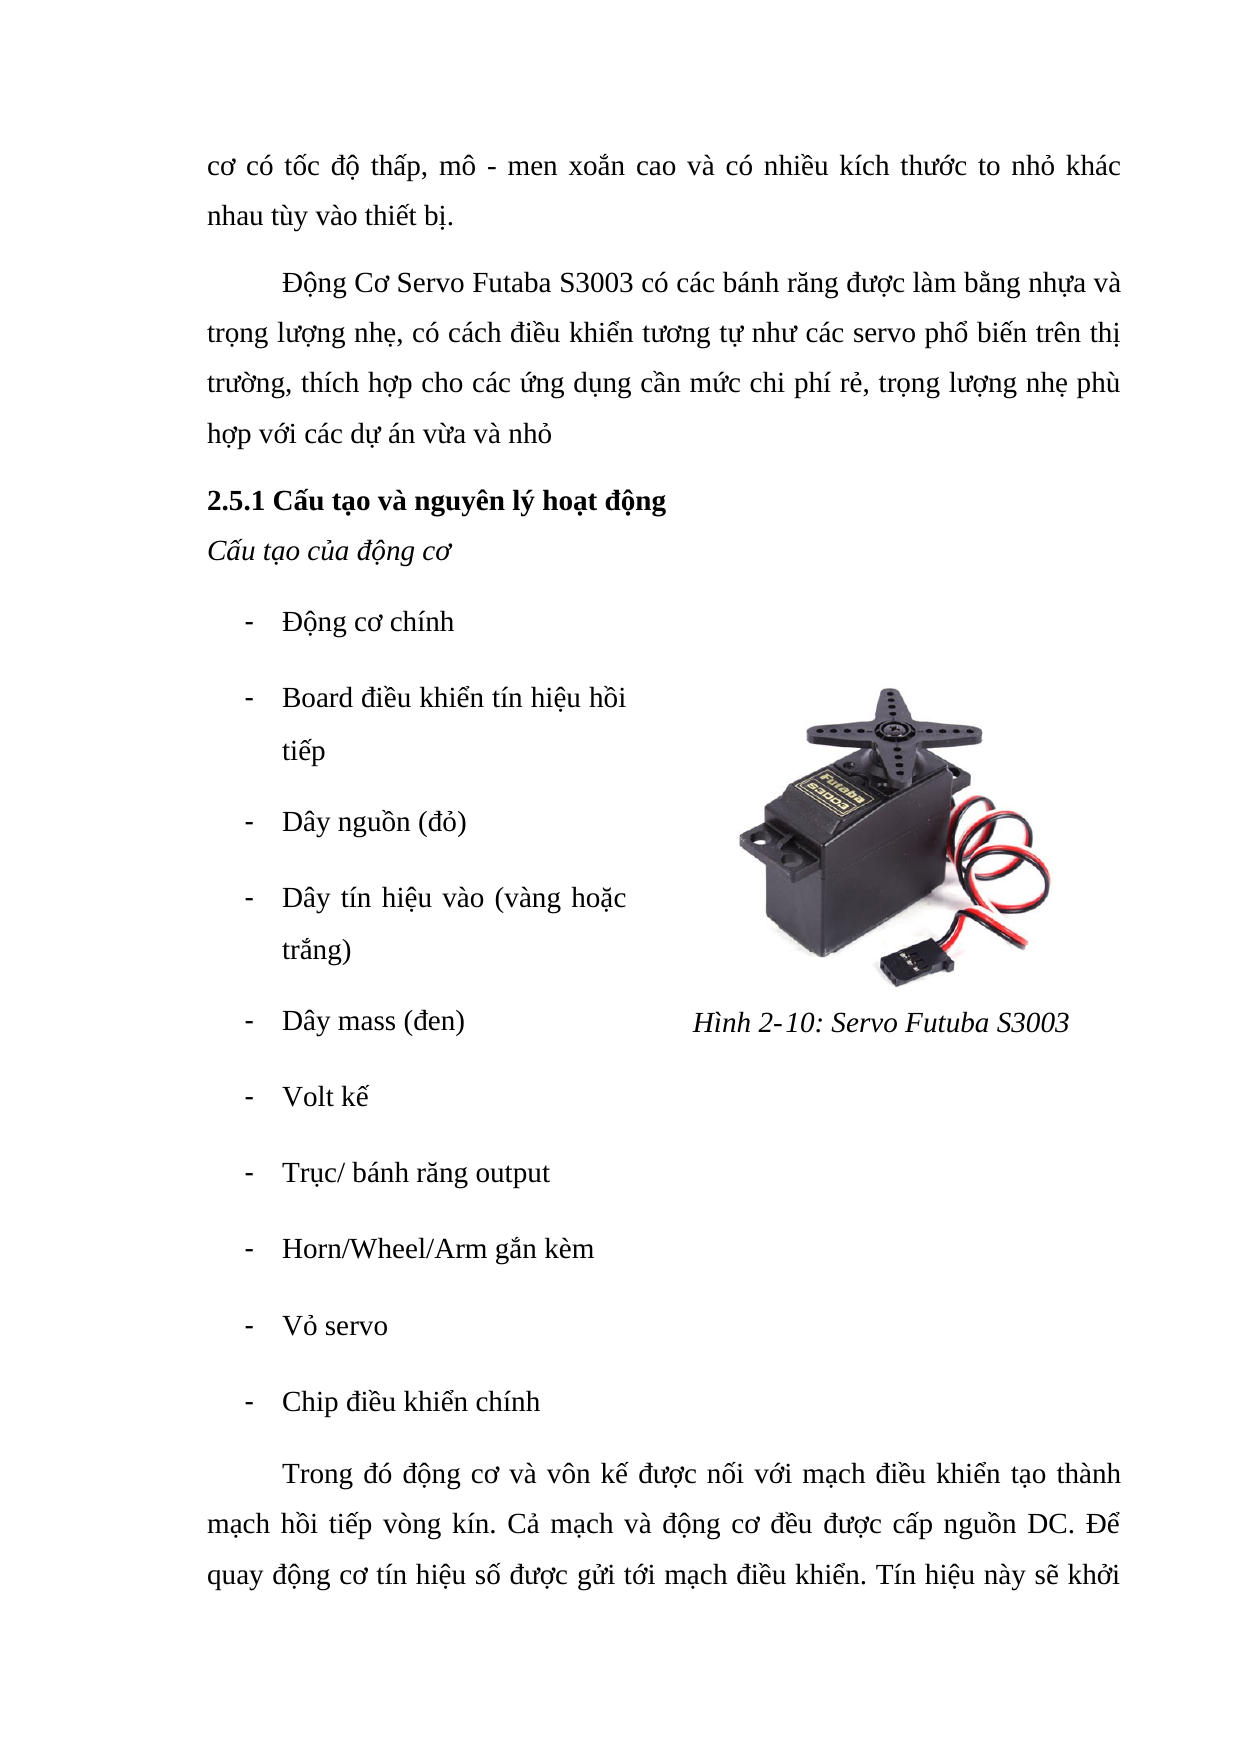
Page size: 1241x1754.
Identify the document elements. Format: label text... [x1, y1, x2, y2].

text Động Cơ Servo Futaba S3003 có các bánh răng được làm bằng nhựa và trọng lượng nhẹ, có cách điều khiển tương tự như các servo phổ biến trên thị trường, thích hợp cho các ứng dụng cần mức chi phí rẻ, trọng lượng nhẹ phù hợp với các dự án vừa và nhỏ [207, 265, 1122, 449]
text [207, 148, 1122, 232]
list Volt kế [244, 1076, 1122, 1115]
list Động cơ chính [244, 600, 1122, 640]
picture [645, 677, 1123, 996]
list Board điều khiển tín hiệu hồi tiếp [244, 676, 1122, 766]
list Dây tín hiệu vào (vàng hoặc trắng) [244, 876, 645, 966]
list Horn/Wheel/Arm gắn kèm [244, 1228, 1122, 1267]
text Cấu tạo của động cơ [207, 533, 1122, 567]
text Cấu tạo và nguyên lý hoạt động [207, 483, 1122, 516]
list Trục/ bánh răng output [244, 1152, 1122, 1191]
list Chip điều khiển chính [244, 1380, 1122, 1420]
list Dây nguồn (đỏ) [244, 800, 645, 839]
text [207, 1456, 1122, 1590]
list Vỏ servo [244, 1304, 1122, 1344]
list Dây mass (đen) [244, 999, 1122, 1039]
